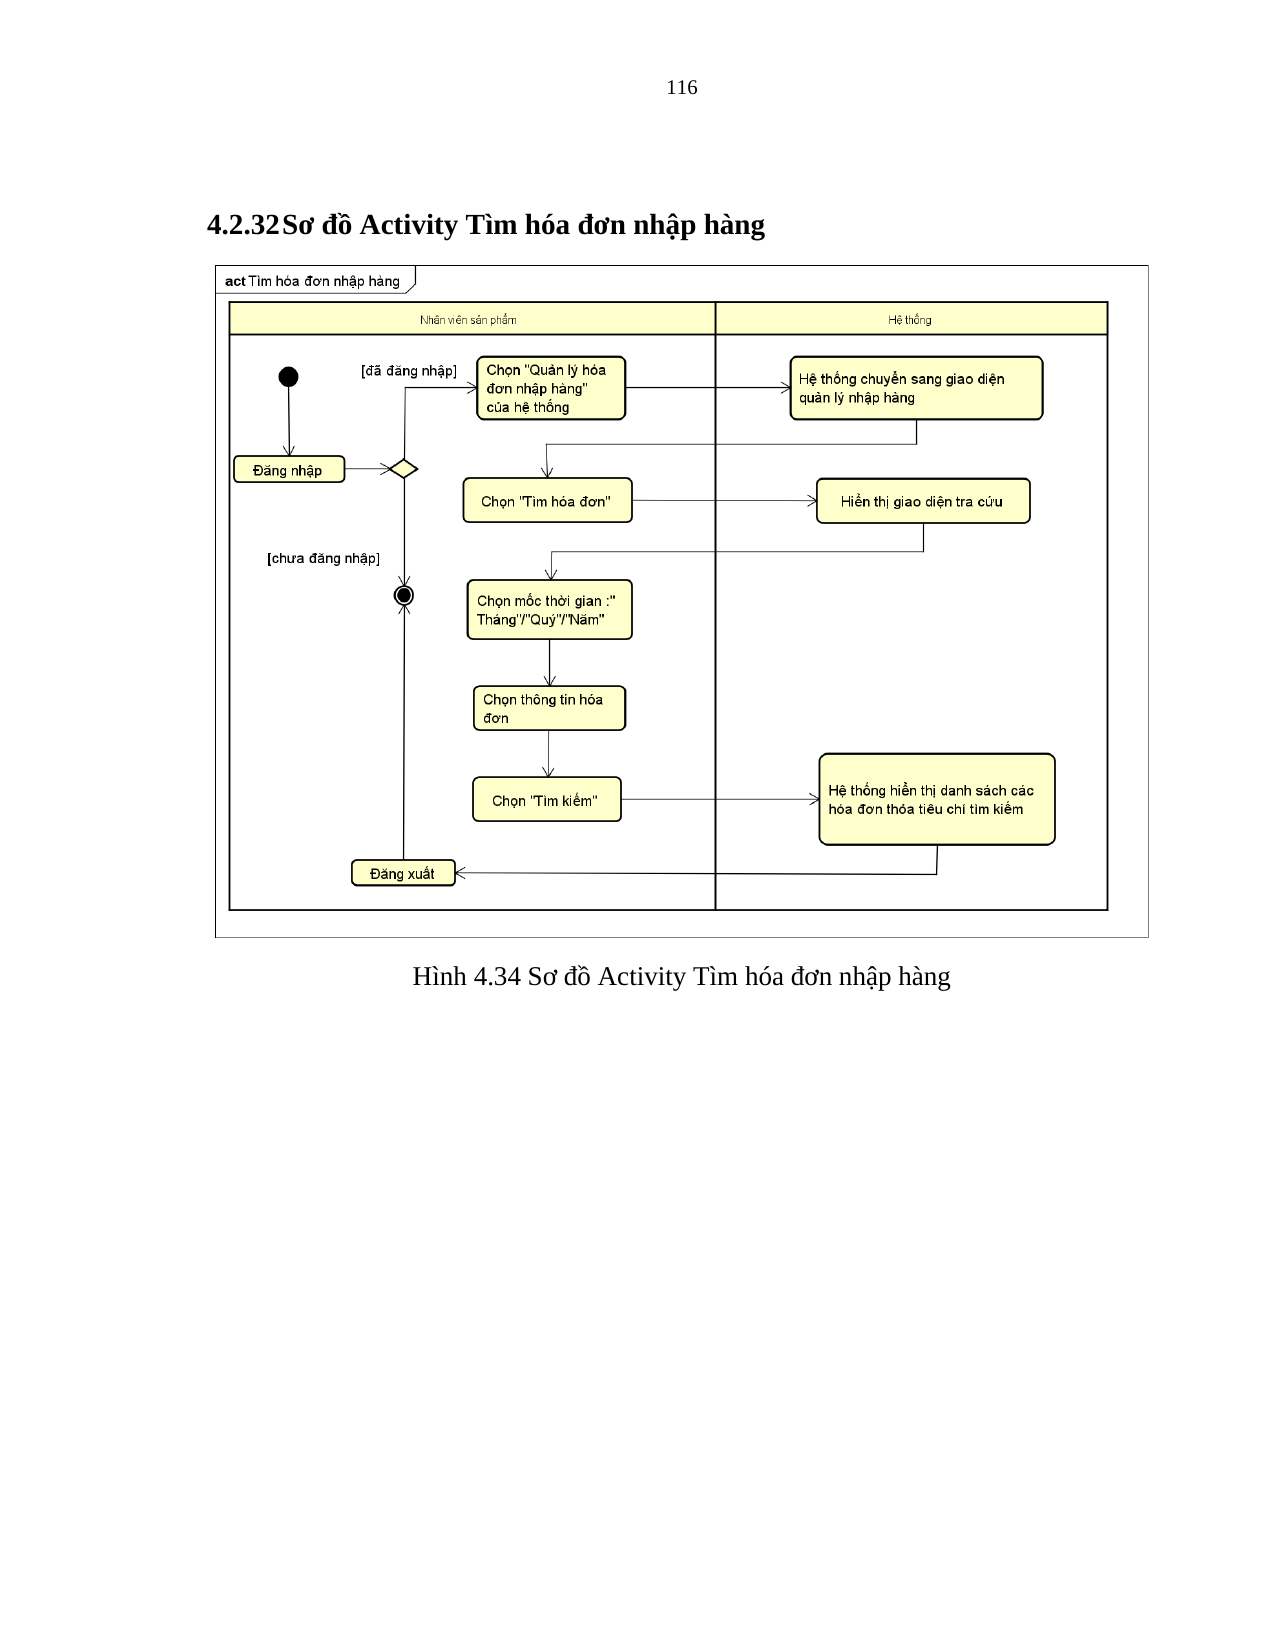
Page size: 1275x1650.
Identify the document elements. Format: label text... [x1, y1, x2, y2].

picture [206, 257, 1157, 946]
subtitle Sơ đồ Activity Tìm hóa đơn nhập hàng [207, 207, 1157, 240]
